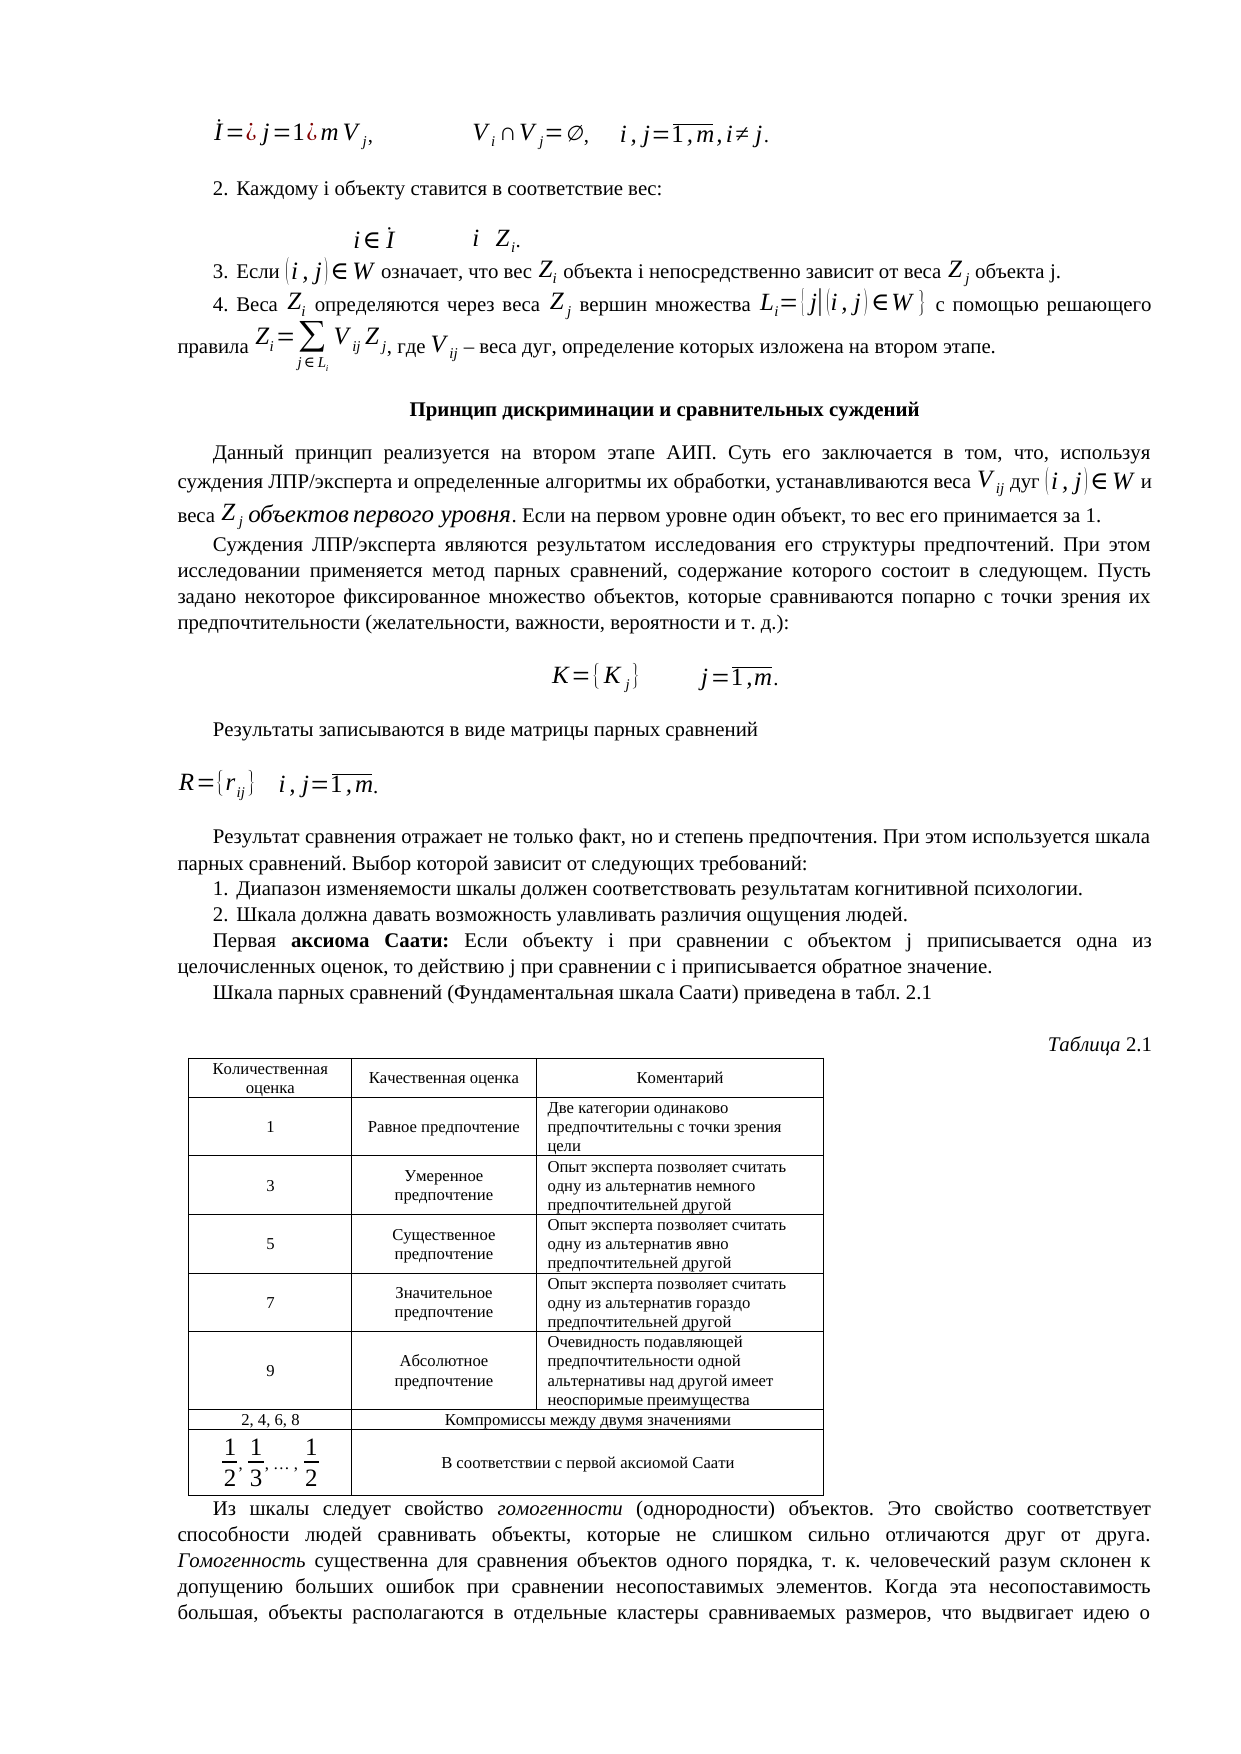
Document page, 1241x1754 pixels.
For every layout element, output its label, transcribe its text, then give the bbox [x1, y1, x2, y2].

text Шкала парных сравнений (Фундаментальная шкала Саати) приведена в табл. 2.1 [177, 980, 1152, 1004]
text Первая аксиома Саати: Если объекту i при сравнении с объектом j приписывается одна из целочисленных оценок, то действию j при сравнении с i приписывается обратное значение. [177, 928, 1152, 978]
table_cell 2, 4, 6, 8 [189, 1410, 351, 1429]
text Таблица 2.1 [177, 1032, 1152, 1056]
table_cell Значительное предпочтение [352, 1274, 536, 1331]
table_cell , , … , [189, 1430, 351, 1495]
text . [177, 662, 1152, 693]
table_cell Существенное предпочтение [352, 1215, 536, 1272]
table_cell В соответствии с первой аксиомой Саати [352, 1430, 823, 1495]
table_cell Две категории одинаково предпочтительны с точки зрения цели [537, 1098, 823, 1155]
text Данный принцип реализуется на втором этапе АИП. Суть его заключается в том, что, используя суждения ЛПР/эксперта и определенные алгоритмы их обработки, устанавливаются веса дуг и веса . Если на первом уровне один объект, то вес его принимается за 1. [177, 440, 1152, 530]
table_cell 9 [189, 1332, 351, 1409]
table_cell 5 [189, 1215, 351, 1272]
table_cell Компромиссы между двумя значениями [352, 1410, 823, 1429]
text Принцип дискриминации и сравнительных суждений [177, 397, 1152, 421]
table_header Коментарий [537, 1059, 823, 1097]
table_cell Очевидность подавляющей предпочтительности одной альтернативы над другой имеет неоспоримые преимущества [537, 1332, 823, 1409]
table_header Количественная оценка [189, 1059, 351, 1097]
text Результат сравнения отражает не только факт, но и степень предпочтения. При этом используется шкала парных сравнений. Выбор которой зависит от следующих требований: [177, 824, 1152, 874]
text Результаты записываются в виде матрицы парных сравнений [177, 717, 1152, 741]
text . [177, 769, 1152, 800]
table_cell Умеренное предпочтение [352, 1156, 536, 1214]
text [177, 1496, 1152, 1624]
table_cell Равное предпочтение [352, 1098, 536, 1155]
table_cell 3 [189, 1156, 351, 1214]
list Каждому i объекту ставится в соответствие вес: [177, 175, 1152, 199]
table_cell Опыт эксперта позволяет считать одну из альтернатив явно предпочтительней другой [537, 1215, 823, 1272]
text , , . [177, 118, 1152, 150]
table_cell 7 [189, 1274, 351, 1331]
list Диапазон изменяемости шкалы должен соответствовать результатам когнитивной психологии. [177, 876, 1152, 900]
table_cell 1 [189, 1098, 351, 1155]
list Веса определяются через веса вершин множества с помощью решающего правила , где – веса дуг, определение которых изложена на втором этапе. [177, 287, 1152, 373]
table_cell Опыт эксперта позволяет считать одну из альтернатив гораздо предпочтительней другой [537, 1274, 823, 1331]
list . [177, 224, 1152, 256]
table_header Качественная оценка [352, 1059, 536, 1097]
list Шкала должна давать возможность улавливать различия ощущения людей. [177, 902, 1152, 926]
table_cell Абсолютное предпочтение [352, 1332, 536, 1409]
text Суждения ЛПР/эксперта являются результатом исследования его структуры предпочтений. При этом исследовании применяется метод парных сравнений, содержание которого состоит в следующем. Пусть задано некоторое фиксированное множество объектов, которые сравниваются попарно с точки зрения их предпочтительности (желательности, важности, вероятности и т. д.): [177, 532, 1152, 634]
list Если означает, что вес объекта i непосредственно зависит от веса объекта j. [177, 256, 1152, 287]
table_cell Опыт эксперта позволяет считать одну из альтернатив немного предпочтительней другой [537, 1156, 823, 1214]
